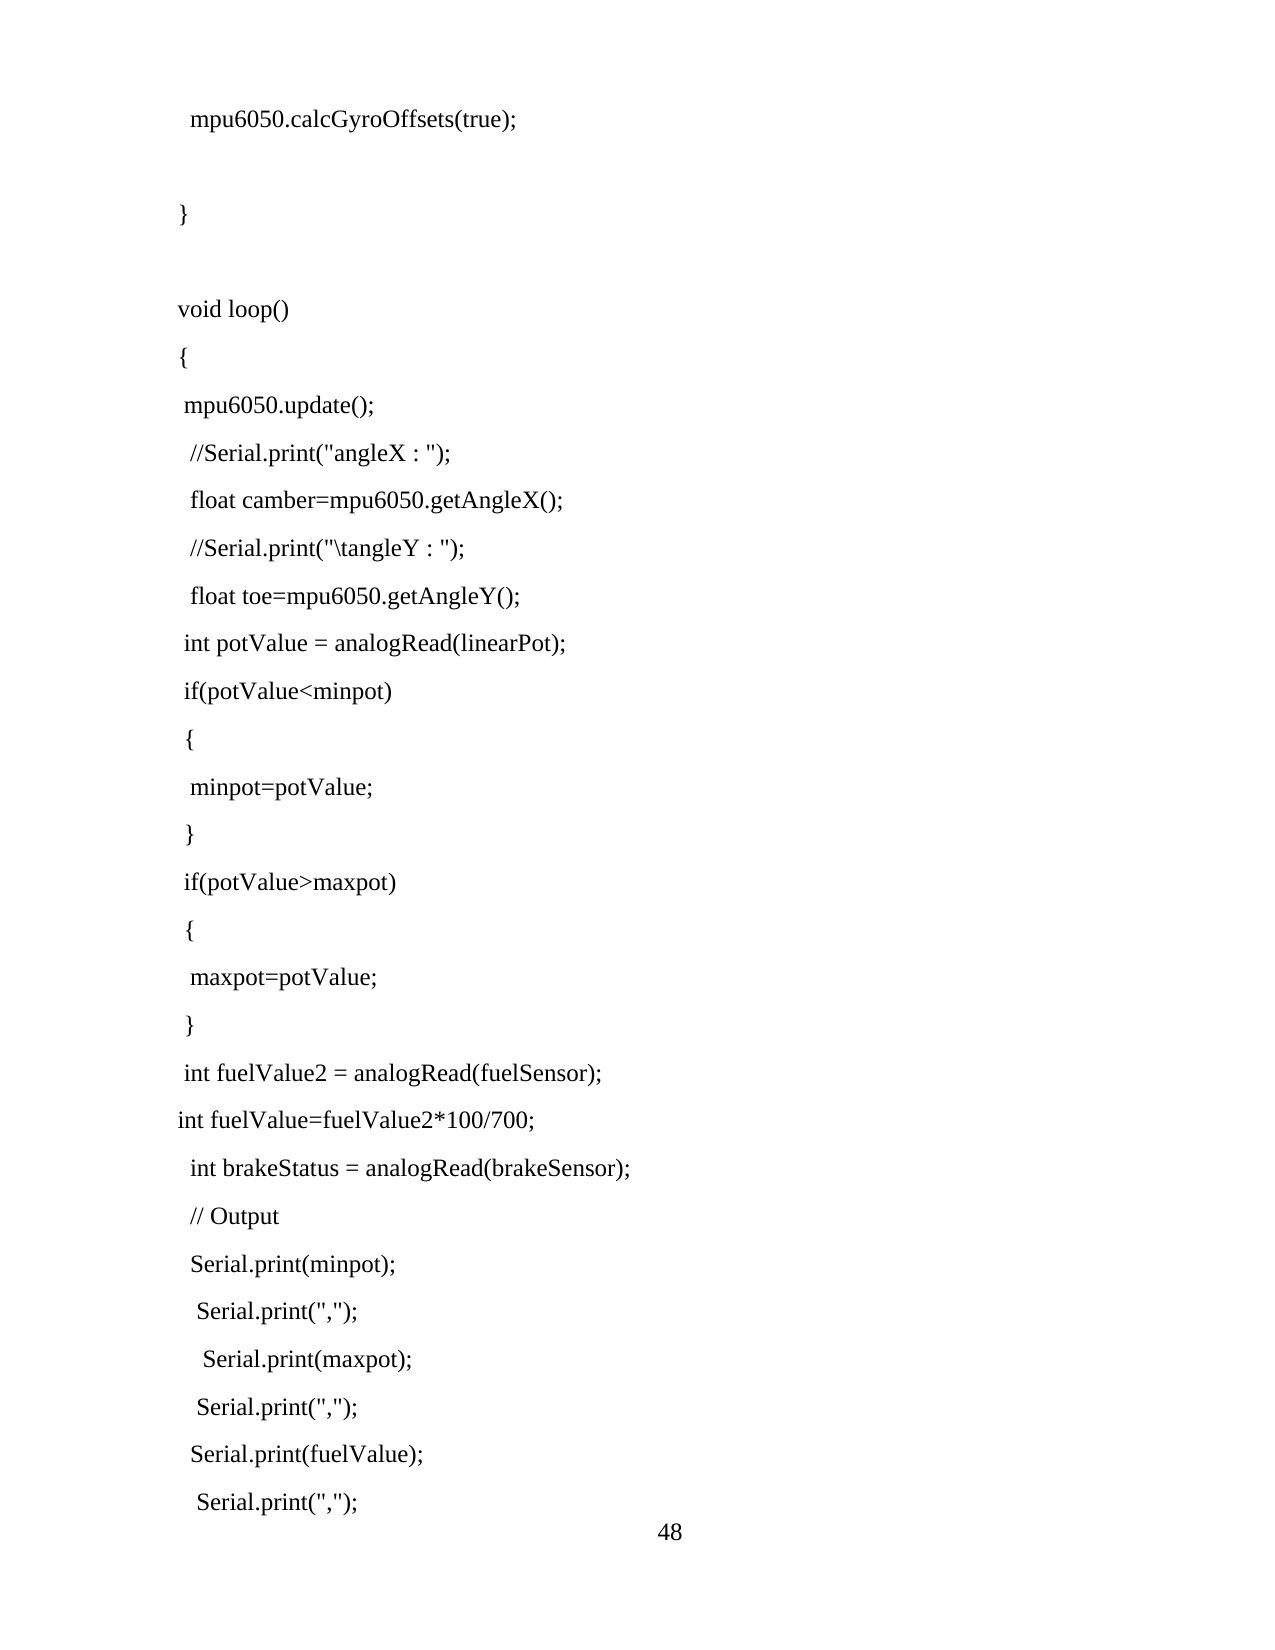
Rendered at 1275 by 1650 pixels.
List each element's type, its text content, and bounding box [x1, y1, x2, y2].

text mpu6050.update(); [177, 390, 1162, 419]
text } [177, 199, 1162, 228]
text Serial.print(","); [177, 1487, 1162, 1516]
text Serial.print(fuelValue); [177, 1439, 1162, 1468]
text minpot=potValue; [177, 772, 1162, 800]
text Serial.print(maxpot); [177, 1344, 1162, 1373]
text int brakeStatus = analogRead(brakeSensor); [177, 1153, 1162, 1182]
text //Serial.print("\tangleY : "); [177, 533, 1162, 562]
text } [177, 1010, 1162, 1039]
text Serial.print(","); [177, 1392, 1162, 1421]
text Serial.print(","); [177, 1296, 1162, 1325]
text } [177, 819, 1162, 848]
text { [177, 915, 1162, 943]
text // Output [177, 1201, 1162, 1230]
text void loop() [177, 294, 1162, 323]
text int fuelValue=fuelValue2*100/700; [177, 1106, 1162, 1134]
text if(potValue>maxpot) [177, 867, 1162, 896]
text Serial.print(minpot); [177, 1249, 1162, 1277]
text int fuelValue2 = analogRead(fuelSensor); [177, 1058, 1162, 1087]
text if(potValue<minpot) [177, 676, 1162, 705]
text //Serial.print("angleX : "); [177, 438, 1162, 466]
text mpu6050.calcGyroOffsets(true); [177, 104, 1162, 132]
text float toe=mpu6050.getAngleY(); [177, 581, 1162, 609]
text { [177, 342, 1162, 371]
text float camber=mpu6050.getAngleX(); [177, 485, 1162, 514]
text int potValue = analogRead(linearPot); [177, 628, 1162, 657]
text maxpot=potValue; [177, 962, 1162, 991]
text { [177, 724, 1162, 753]
